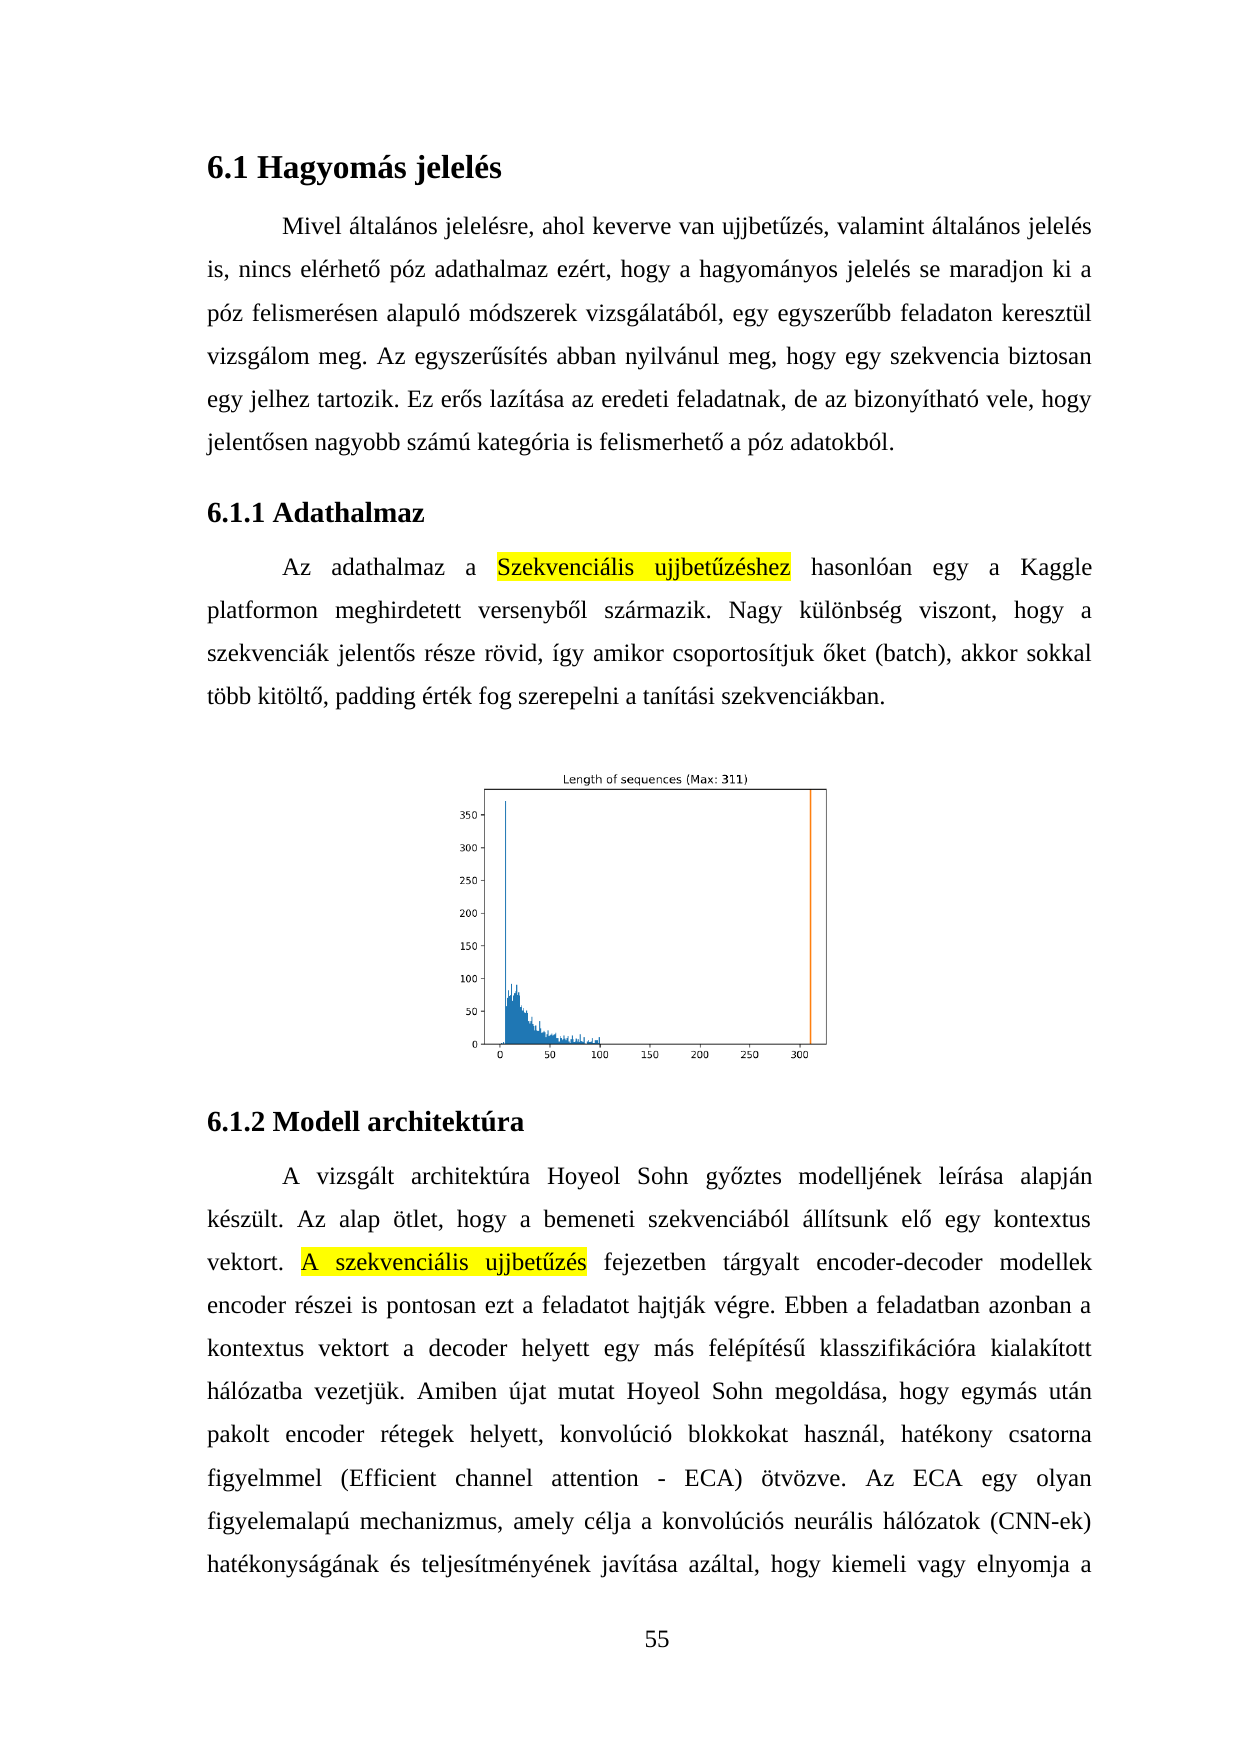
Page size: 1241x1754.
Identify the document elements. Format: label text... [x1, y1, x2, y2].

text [207, 1161, 1092, 1578]
subtitle Hagyomás jelelés [207, 148, 1092, 186]
subtitle Adathalmaz [207, 495, 1092, 529]
text Mivel általános jelelésre, ahol keverve van ujjbetűzés, valamint általános jelelés is, nincs elérhető póz adathalmaz ezért, hogy a hagyományos jelelés se maradjon ki a póz felismerésen alapuló módszerek vizsgálatából, egy egyszerűbb feladaton keresztül vizsgálom meg. Az egyszerűsítés abban nyilvánul meg, hogy egy szekvencia biztosan egy jelhez tartozik. Ez erős lazítása az eredeti feladatnak, de az bizonyítható vele, hogy jelentősen nagyobb számú kategória is felismerhető a póz adatokból. [207, 211, 1092, 456]
text Az adathalmaz a Szekvenciális ujjbetűzéshez hasonlóan egy a Kaggle platformon meghirdetett versenyből származik. Nagy különbség viszont, hogy a szekvenciák jelentős része rövid, így amikor csoportosítjuk őket (batch), akkor sokkal több kitöltő, padding érték fog szerepelni a tanítási szekvenciákban. [207, 552, 1092, 710]
subtitle Modell architektúra [207, 1104, 1092, 1138]
picture [429, 749, 870, 1080]
